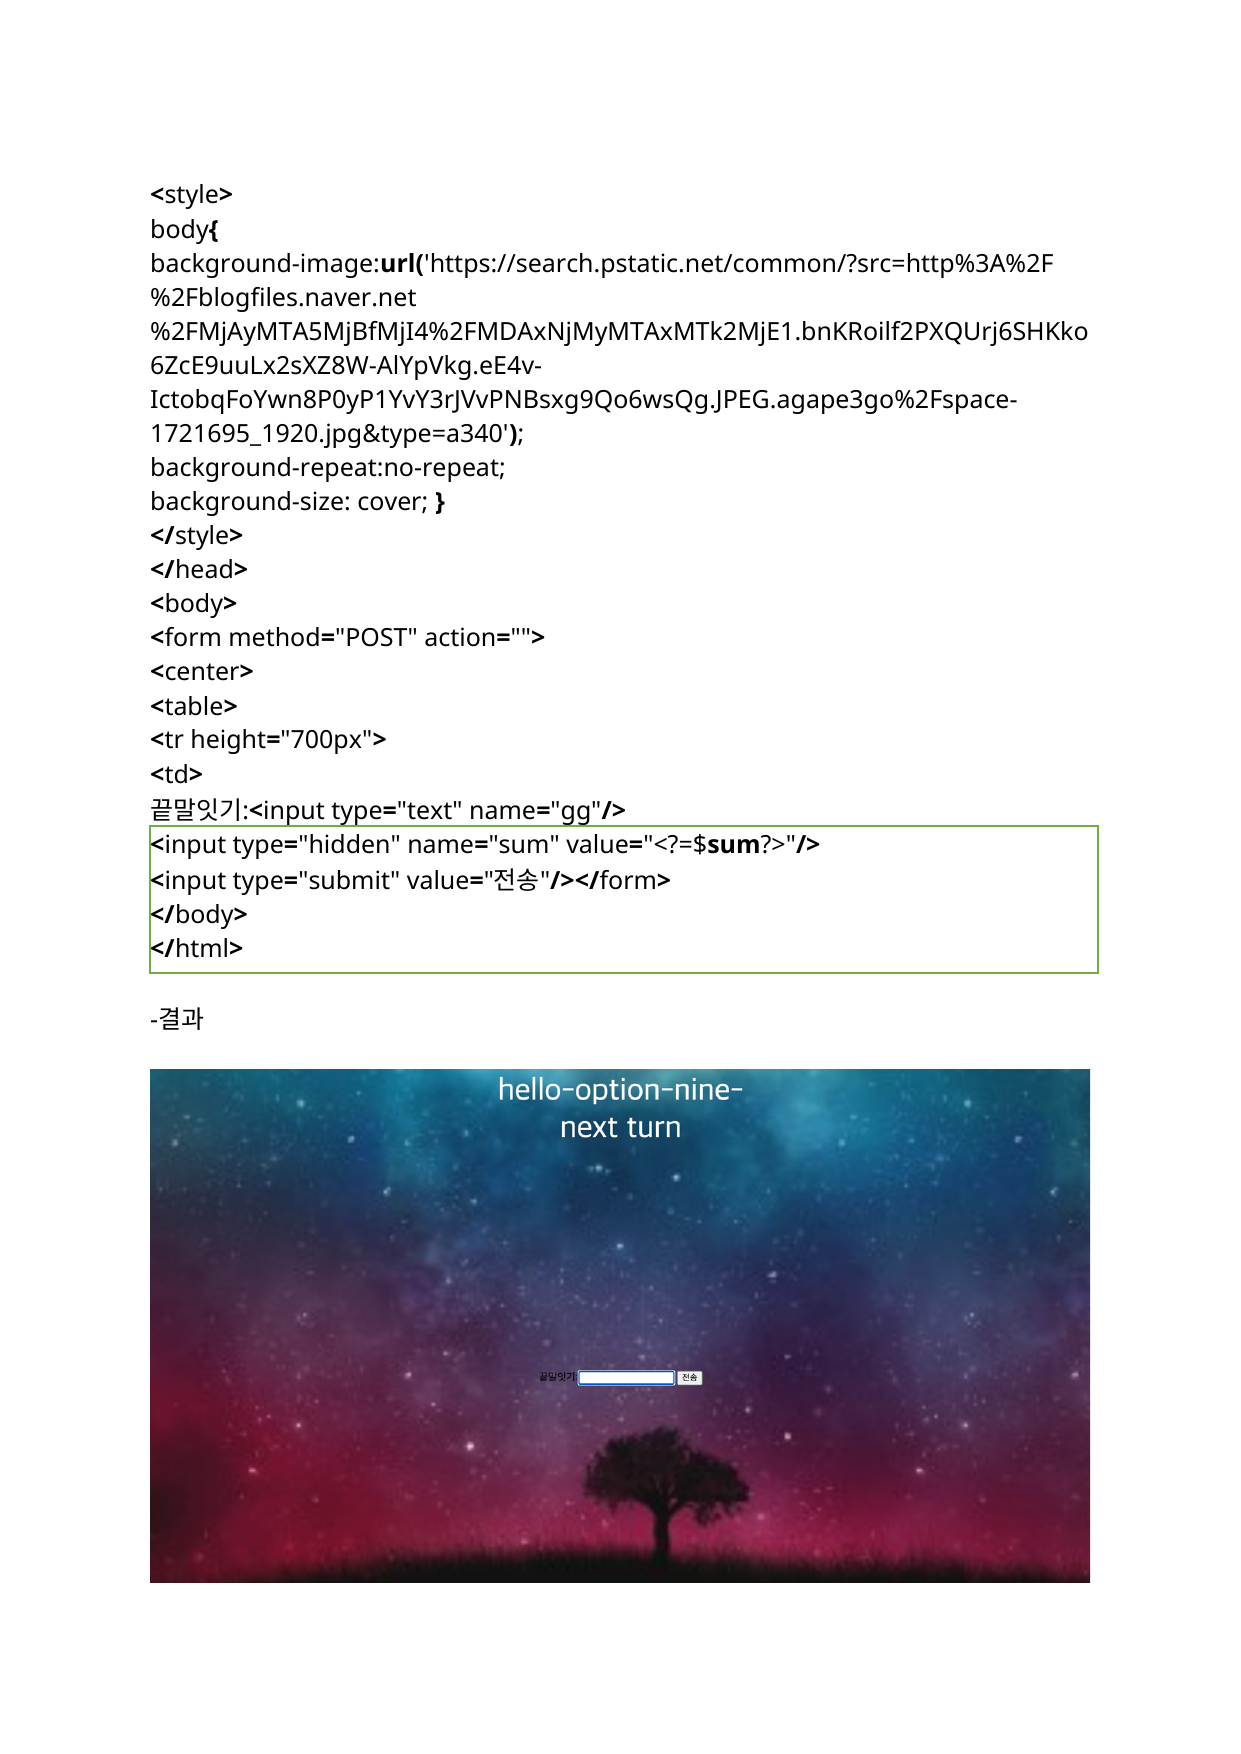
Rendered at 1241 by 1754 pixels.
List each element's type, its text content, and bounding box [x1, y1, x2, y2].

text </html> [150, 931, 1090, 965]
text 끝말잇기:<input type="text" name="gg"/> [150, 790, 1090, 827]
picture [150, 1069, 1091, 1583]
text <center> [150, 654, 1090, 688]
text background-repeat:no-repeat; [150, 450, 1090, 484]
text -결과 [150, 999, 1090, 1035]
text background-image:url('https://search.pstatic.net/common/?src=http%3A%2F%2Fblogfiles.naver.net%2FMjAyMTA5MjBfMjI4%2FMDAxNjMyMTAxMTk2MjE1.bnKRoilf2PXQUrj6SHKko6ZcE9uuLx2sXZ8W-AlYpVkg.eE4v-IctobqFoYwn8P0yP1YvY3rJVvPNBsxg9Qo6wsQg.JPEG.agape3go%2Fspace-1721695_1920.jpg&type=a340'); [150, 245, 1090, 450]
text background-size: cover; } [150, 484, 1090, 518]
text <tr height="700px"> [150, 722, 1090, 756]
text <input type="submit" value="전송"/></form> [150, 861, 1090, 897]
text </style> [150, 518, 1090, 552]
text <td> [150, 756, 1090, 790]
text <form method="POST" action=""> [150, 620, 1090, 654]
text body{ [150, 211, 1090, 245]
text <body> [150, 586, 1090, 620]
text </head> [150, 552, 1090, 586]
text <input type="hidden" name="sum" value="<?=$sum?>"/> [150, 827, 1090, 861]
text <table> [150, 688, 1090, 722]
text </body> [150, 897, 1090, 931]
text <style> [150, 177, 1090, 211]
